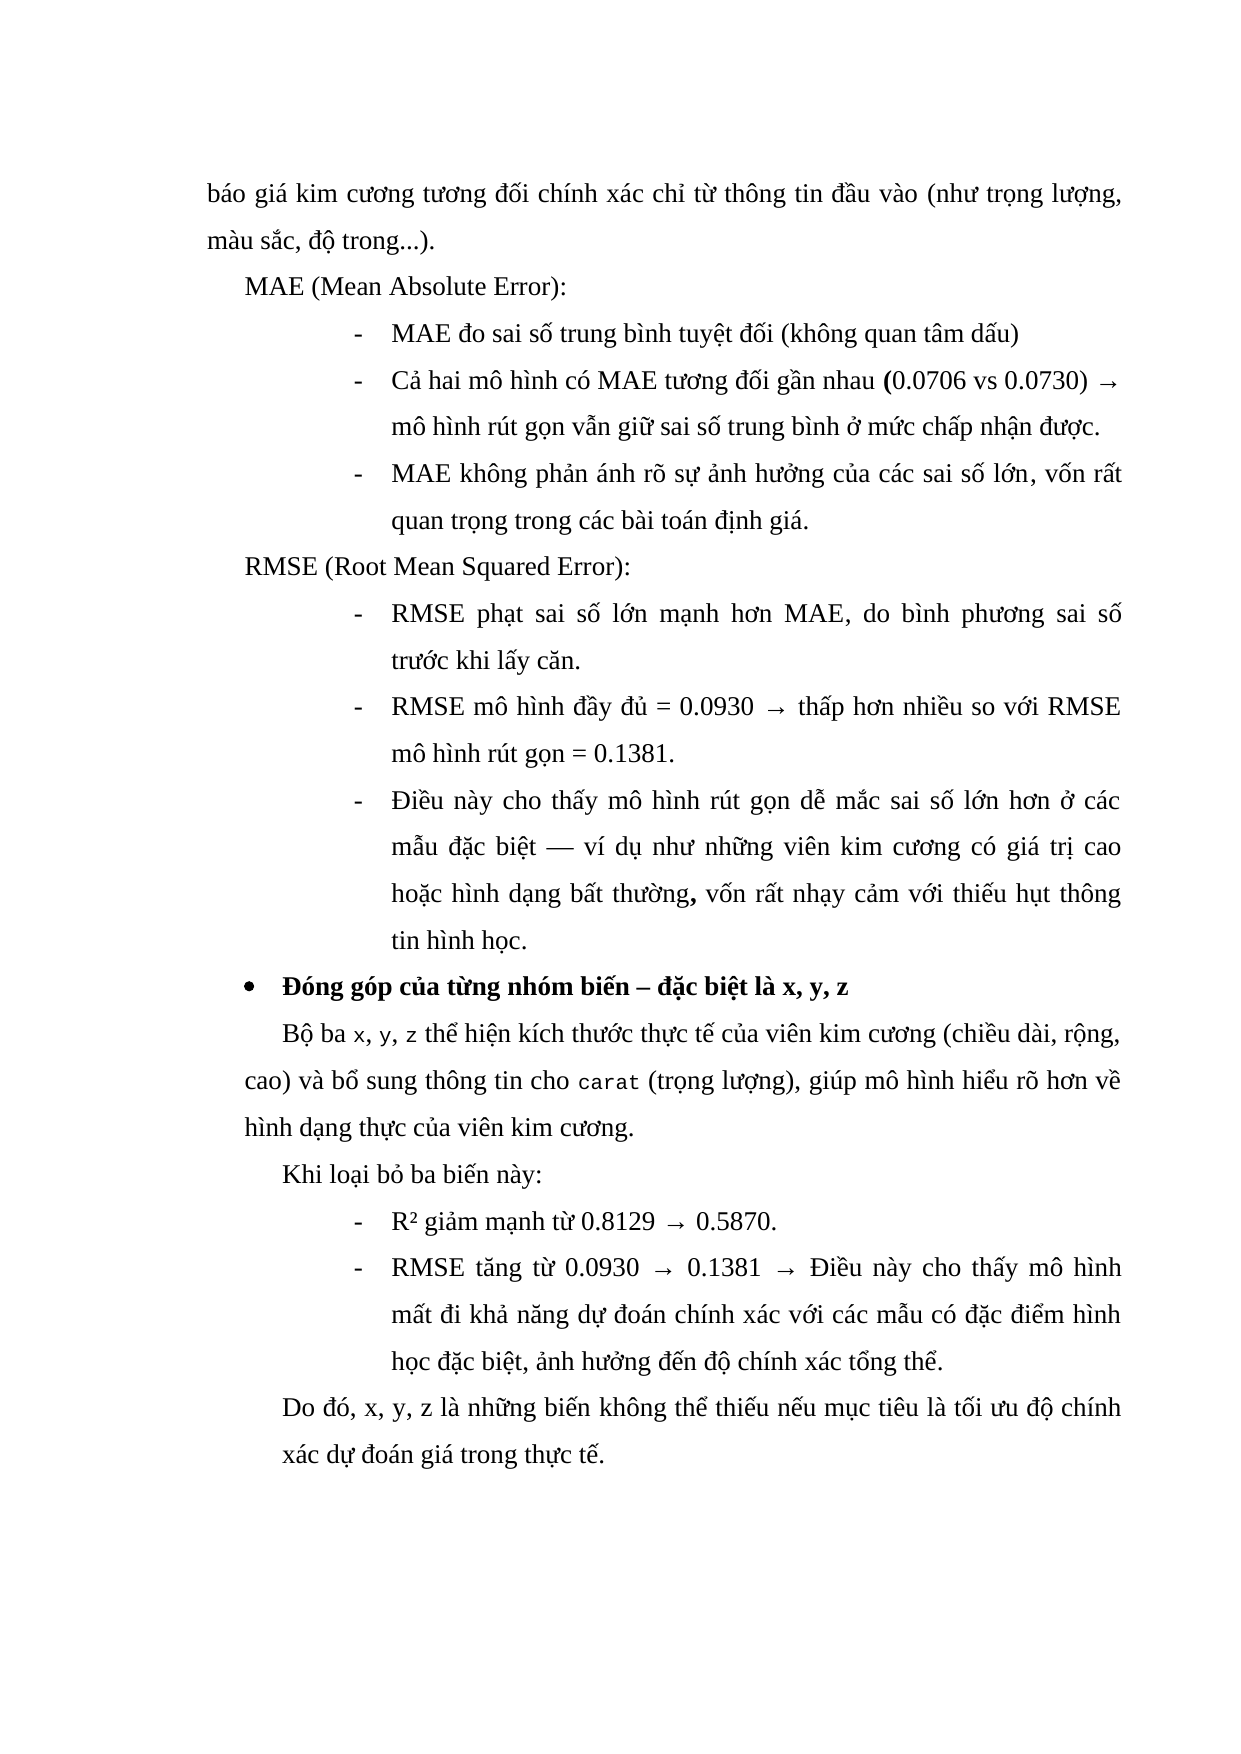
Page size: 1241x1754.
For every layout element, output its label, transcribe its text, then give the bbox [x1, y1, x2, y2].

list R² giảm mạnh từ 0.8129 → 0.5870. [354, 1205, 1122, 1236]
list Đóng góp của từng nhóm biến – đặc biệt là x, y, z [244, 971, 1122, 1002]
list RMSE tăng từ 0.0930 → 0.1381 → Điều này cho thấy mô hình mất đi khả năng dự đoán chính xác với các mẫu có đặc điểm hình học đặc biệt, ảnh hưởng đến độ chính xác tổng thể. [354, 1252, 1122, 1376]
text RMSE (Root Mean Squared Error): [244, 551, 1122, 582]
text Khi loại bỏ ba biến này: [244, 1158, 1122, 1189]
text Bộ ba x, y, z thể hiện kích thước thực tế của viên kim cương (chiều dài, rộng, cao) và bổ sung thông tin cho carat (trọng lượng), giúp mô hình hiểu rõ hơn về hình dạng thực của viên kim cương. [244, 1017, 1122, 1143]
list Điều này cho thấy mô hình rút gọn dễ mắc sai số lớn hơn ở các mẫu đặc biệt — ví dụ như những viên kim cương có giá trị cao hoặc hình dạng bất thường, vốn rất nhạy cảm với thiếu hụt thông tin hình học. [354, 784, 1122, 955]
text Do đó, x, y, z là những biến không thể thiếu nếu mục tiêu là tối ưu độ chính xác dự đoán giá trong thực tế. [282, 1392, 1122, 1469]
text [207, 177, 1122, 255]
text MAE (Mean Absolute Error): [207, 271, 1122, 302]
list RMSE mô hình đầy đủ = 0.0930 → thấp hơn nhiều so với RMSE mô hình rút gọn = 0.1381. [354, 691, 1122, 768]
list RMSE phạt sai số lớn mạnh hơn MAE, do bình phương sai số trước khi lấy căn. [354, 597, 1122, 675]
list MAE không phản ánh rõ sự ảnh hưởng của các sai số lớn, vốn rất quan trọng trong các bài toán định giá. [354, 457, 1122, 535]
list MAE đo sai số trung bình tuyệt đối (không quan tâm dấu) [354, 317, 1122, 348]
list Cả hai mô hình có MAE tương đối gần nhau (0.0706 vs 0.0730) → mô hình rút gọn vẫn giữ sai số trung bình ở mức chấp nhận được. [354, 364, 1122, 442]
